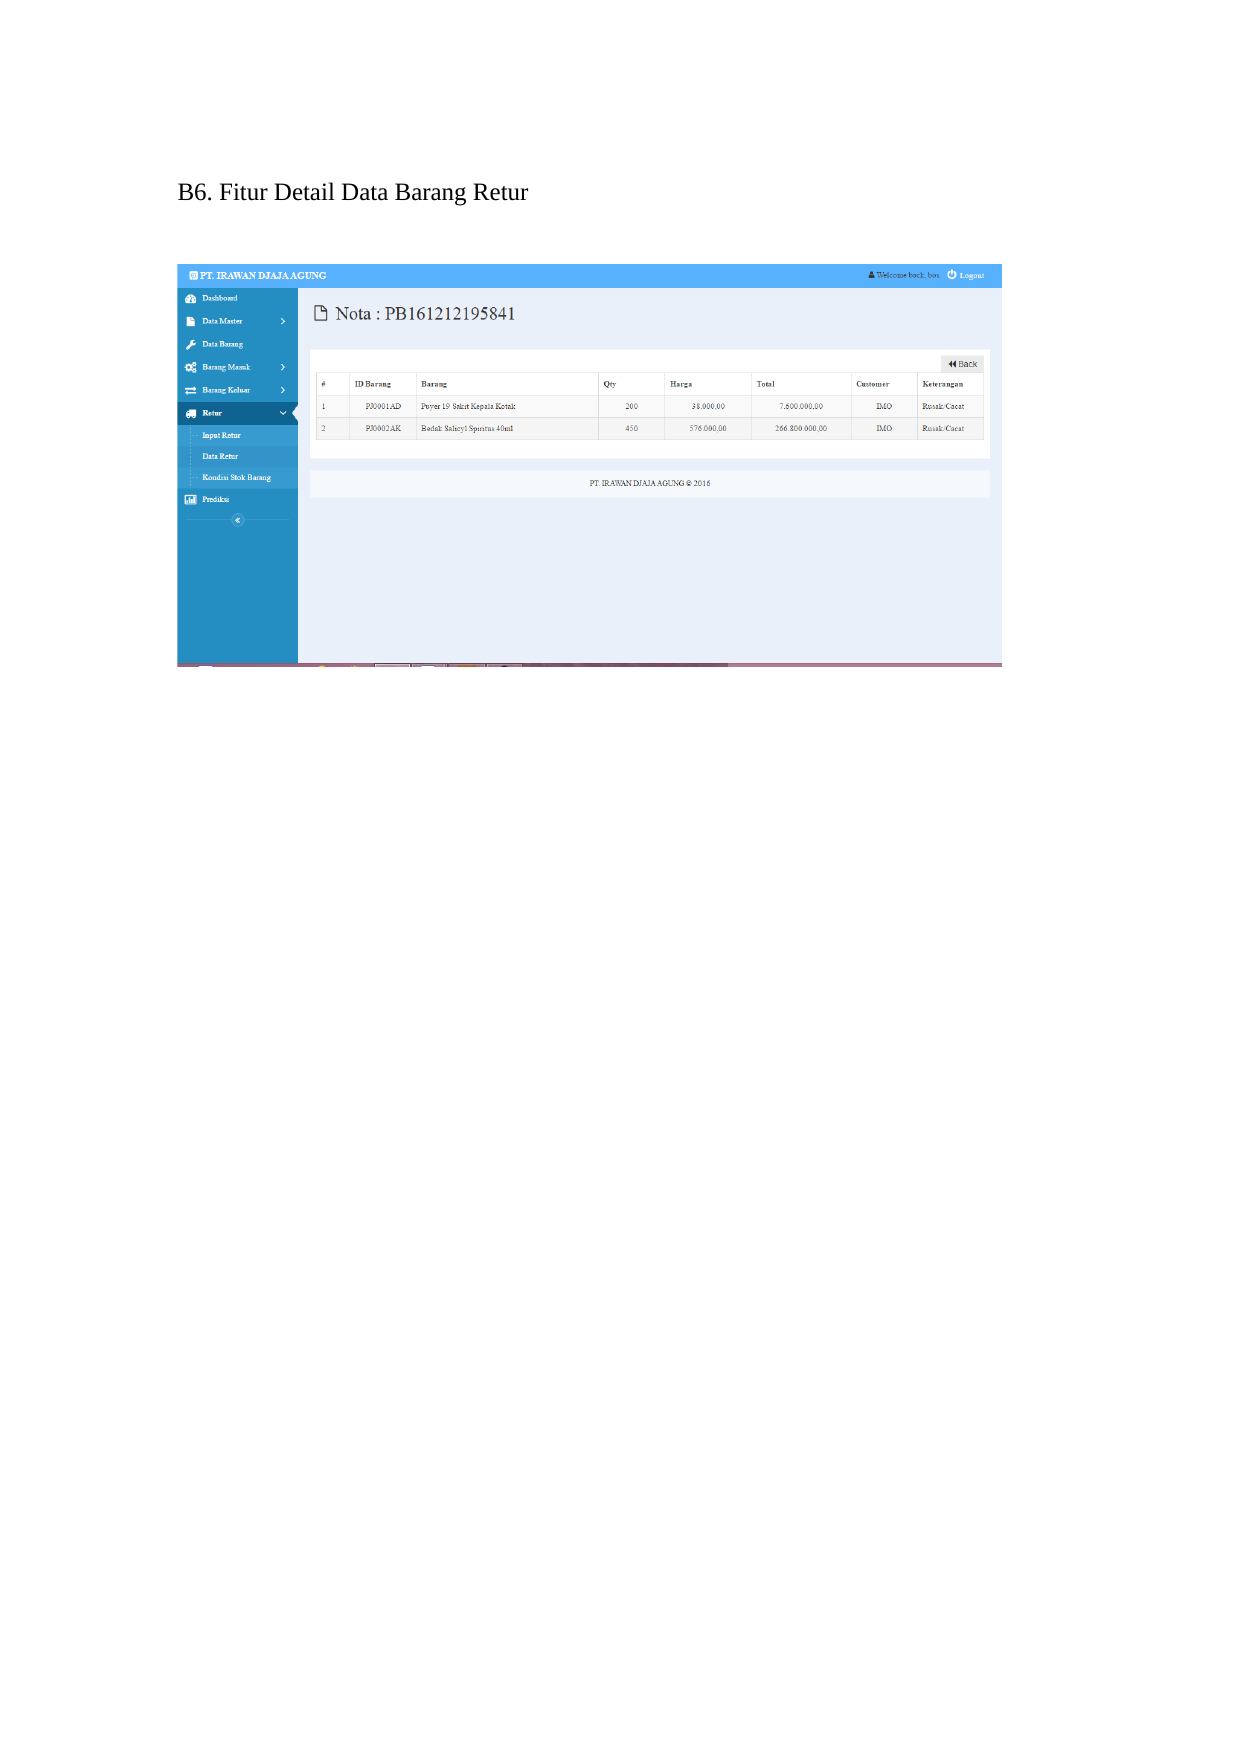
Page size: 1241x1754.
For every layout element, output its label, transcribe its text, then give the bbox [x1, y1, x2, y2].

subtitle B6. Fitur Detail Data Barang Retur [177, 177, 1004, 206]
picture [177, 264, 1002, 667]
